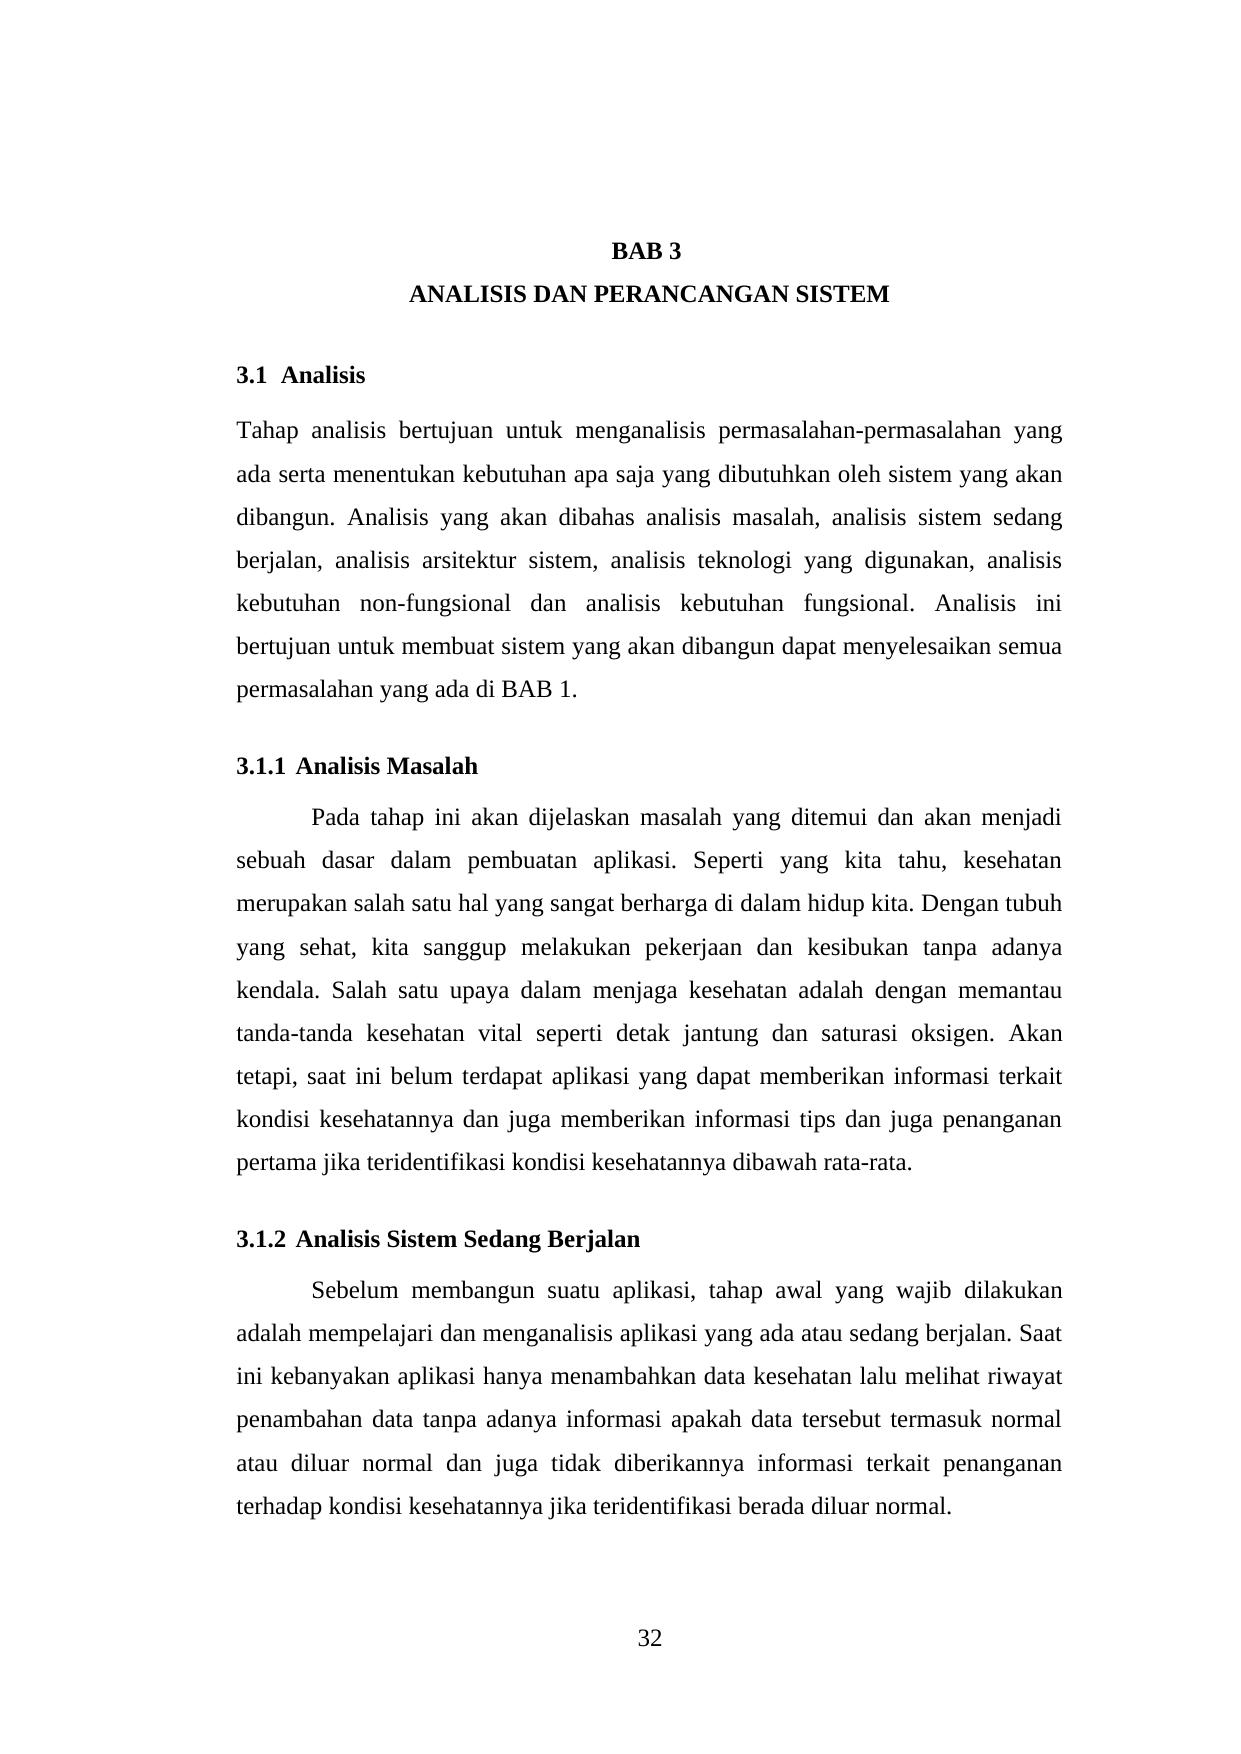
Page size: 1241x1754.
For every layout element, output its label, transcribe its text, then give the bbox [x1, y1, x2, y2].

subtitle BAB 3 ANALISIS DAN PERANCANGAN SISTEM [236, 236, 1063, 308]
text Tahap analisis bertujuan untuk menganalisis permasalahan-permasalahan yang ada serta menentukan kebutuhan apa saja yang dibutuhkan oleh sistem yang akan dibangun. Analisis yang akan dibahas analisis masalah, analisis sistem sedang berjalan, analisis arsitektur sistem, analisis teknologi yang digunakan, analisis kebutuhan non-fungsional dan analisis kebutuhan fungsional. Analisis ini bertujuan untuk membuat sistem yang akan dibangun dapat menyelesaikan semua permasalahan yang ada di BAB 1. [236, 416, 1063, 703]
subtitle Analisis Masalah [236, 751, 1063, 779]
subtitle Analisis Sistem Sedang Berjalan [236, 1224, 1063, 1252]
subtitle Analisis [236, 360, 1063, 389]
text Sebelum membangun suatu aplikasi, tahap awal yang wajib dilakukan adalah mempelajari dan menganalisis aplikasi yang ada atau sedang berjalan. Saat ini kebanyakan aplikasi hanya menambahkan data kesehatan lalu melihat riwayat penambahan data tanpa adanya informasi apakah data tersebut termasuk normal atau diluar normal dan juga tidak diberikannya informasi terkait penanganan terhadap kondisi kesehatannya jika teridentifikasi berada diluar normal. [236, 1275, 1063, 1519]
text Pada tahap ini akan dijelaskan masalah yang ditemui dan akan menjadi sebuah dasar dalam pembuatan aplikasi. Seperti yang kita tahu, kesehatan merupakan salah satu hal yang sangat berharga di dalam hidup kita. Dengan tubuh yang sehat, kita sanggup melakukan pekerjaan dan kesibukan tanpa adanya kendala. Salah satu upaya dalam menjaga kesehatan adalah dengan memantau tanda-tanda kesehatan vital seperti detak jantung dan saturasi oksigen. Akan tetapi, saat ini belum terdapat aplikasi yang dapat memberikan informasi terkait kondisi kesehatannya dan juga memberikan informasi tips dan juga penanganan pertama jika teridentifikasi kondisi kesehatannya dibawah rata-rata. [236, 802, 1063, 1176]
